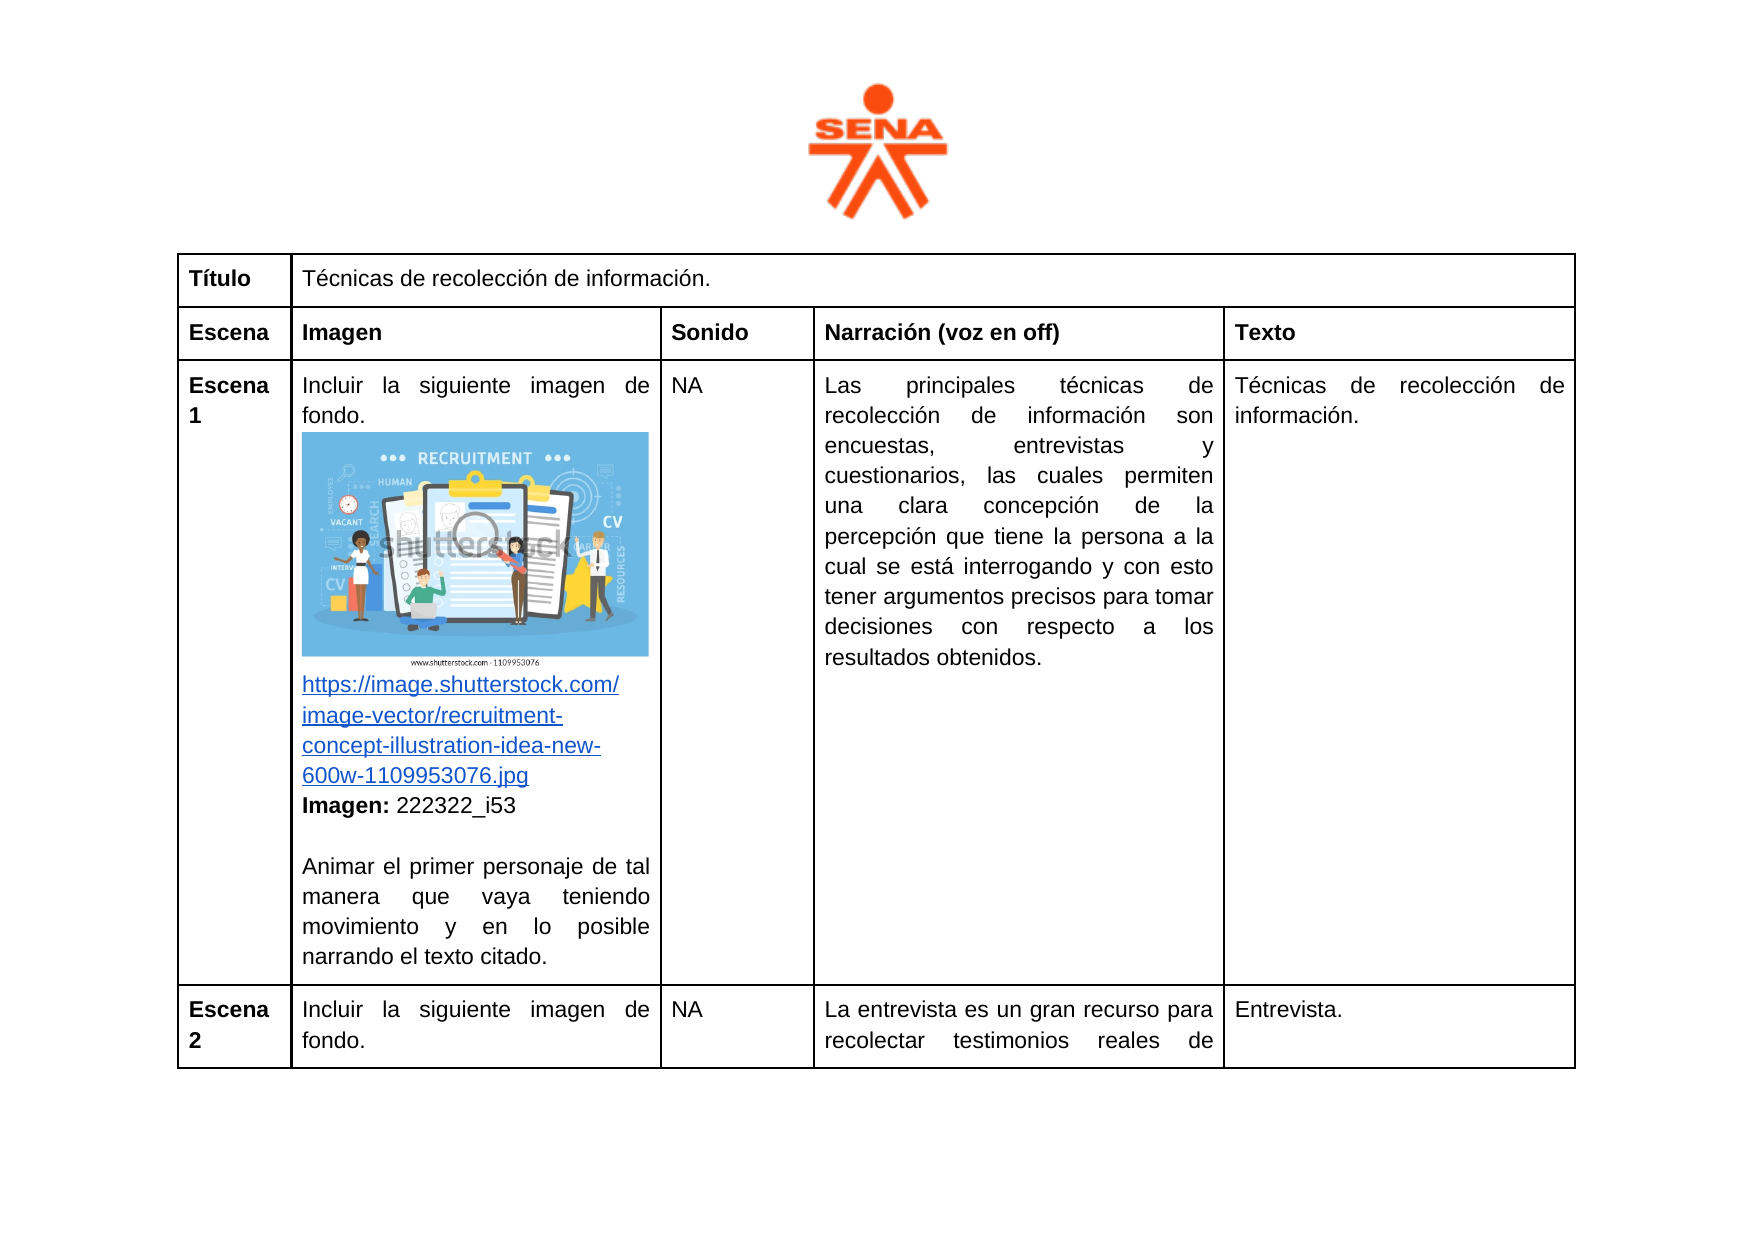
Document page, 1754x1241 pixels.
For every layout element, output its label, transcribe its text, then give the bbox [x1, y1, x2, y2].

table_cell Sonido [662, 308, 813, 359]
table_cell Escena 2 [179, 986, 290, 1067]
table_cell NA [662, 986, 813, 1067]
table_cell Título [179, 255, 290, 306]
table_cell Técnicas de recolección de información. [293, 255, 1574, 306]
table_cell Narración (voz en off) [815, 308, 1223, 359]
picture [796, 75, 958, 227]
table_cell Escena 1 [179, 361, 290, 984]
table_cell NA [662, 361, 813, 984]
picture [301, 432, 649, 668]
table_cell Técnicas de recolección de información. [1225, 361, 1574, 984]
table_cell Las principales técnicas de recolección de información son encuestas, entrevistas y cuestionarios, las cuales permiten una clara concepción de la percepción que tiene la persona a la cual se está interrogando y con esto tener argumentos precisos para tomar decisiones con respecto a los resultados obtenidos. [815, 361, 1223, 984]
table_cell Incluir la siguiente imagen de fondo. https://image.shutterstock.com/image-vector/recruitment-concept-illustration-idea-new-600w-1109953076.jpg Imagen: 222322_i53 Animar el primer personaje de tal manera que vaya teniendo movimiento y en lo posible narrando el texto citado. [293, 361, 660, 984]
table_cell Escena [179, 308, 290, 359]
table_cell Entrevista. [1225, 986, 1574, 1067]
table_cell Imagen [293, 308, 660, 359]
table_cell Texto [1225, 308, 1574, 359]
